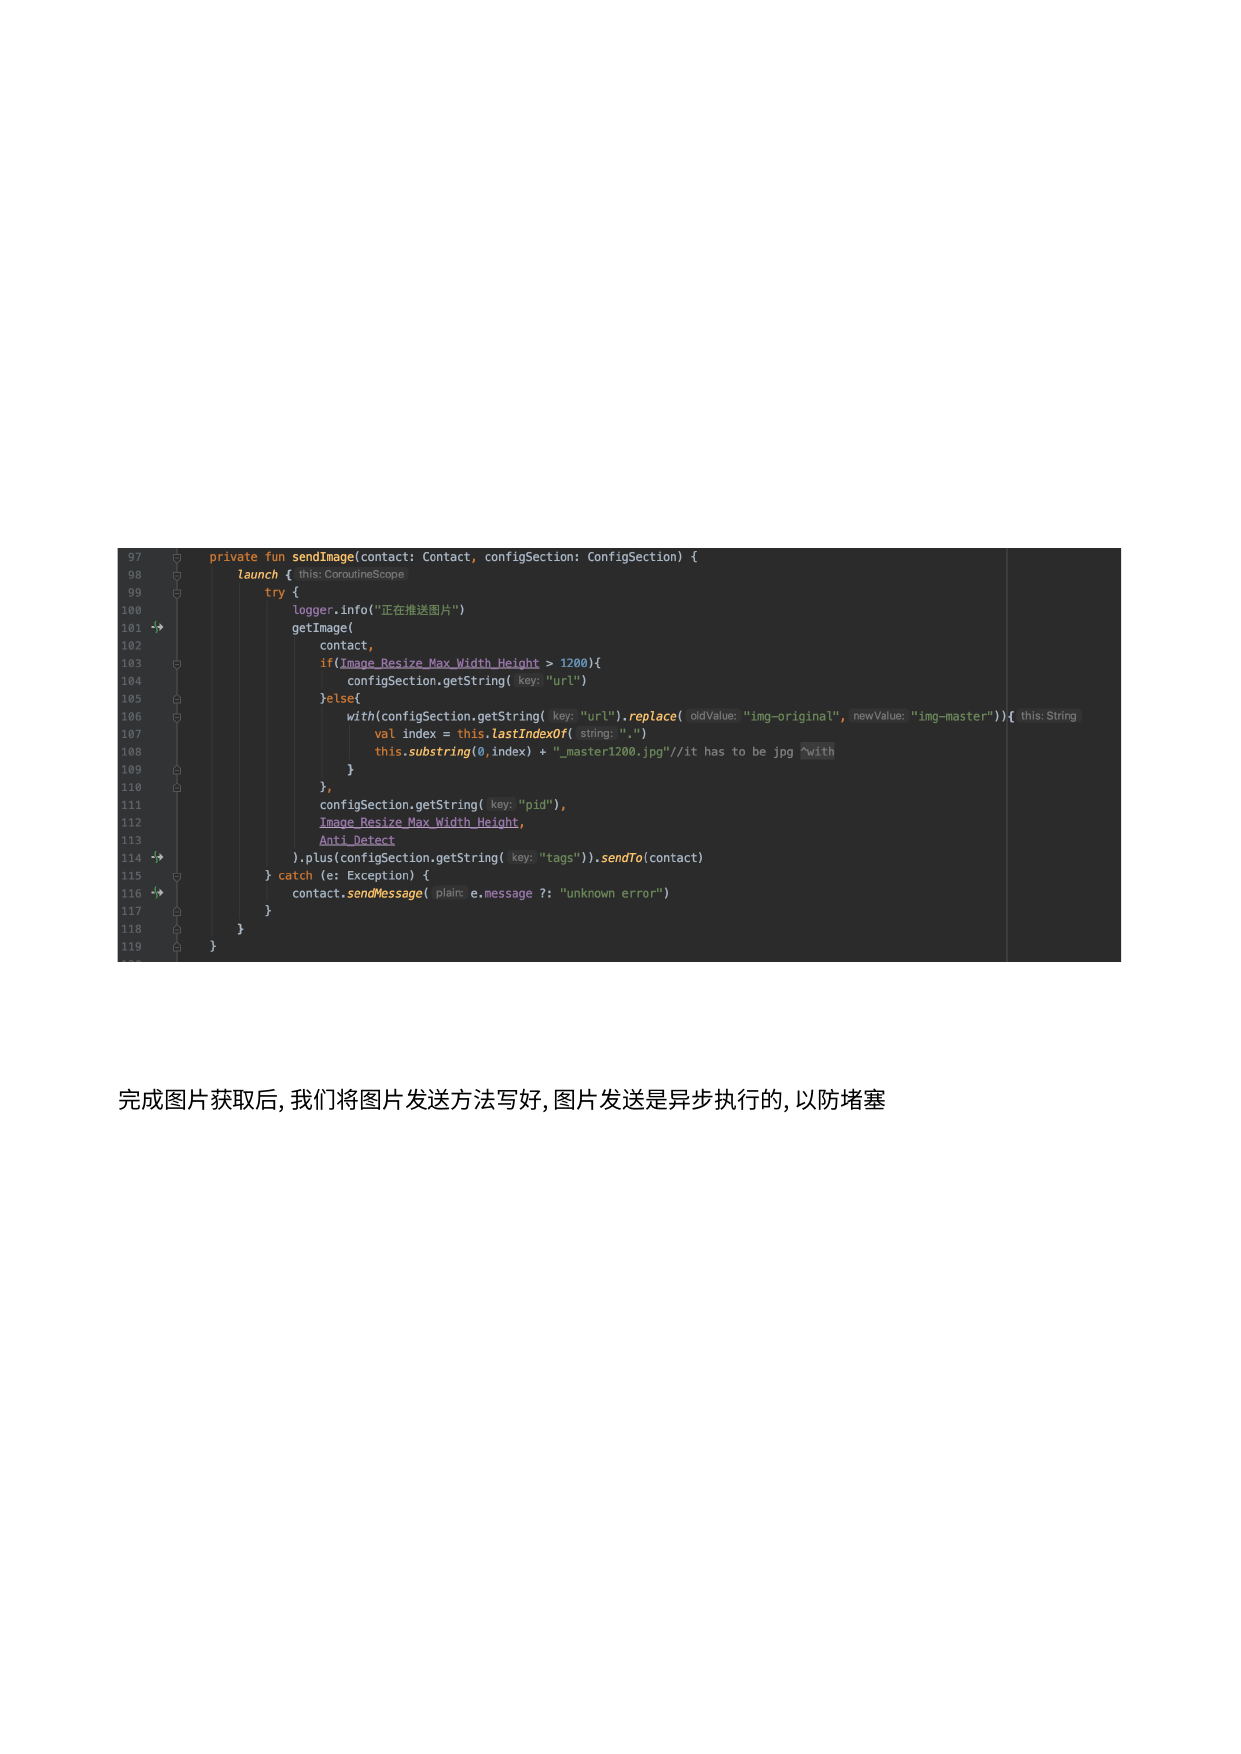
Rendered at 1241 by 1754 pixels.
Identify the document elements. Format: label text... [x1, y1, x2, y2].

picture [117, 548, 1122, 962]
text 完成图片获取后, 我们将图片发送方法写好, 图片发送是异步执行的, 以防堵塞 [118, 1082, 1122, 1115]
